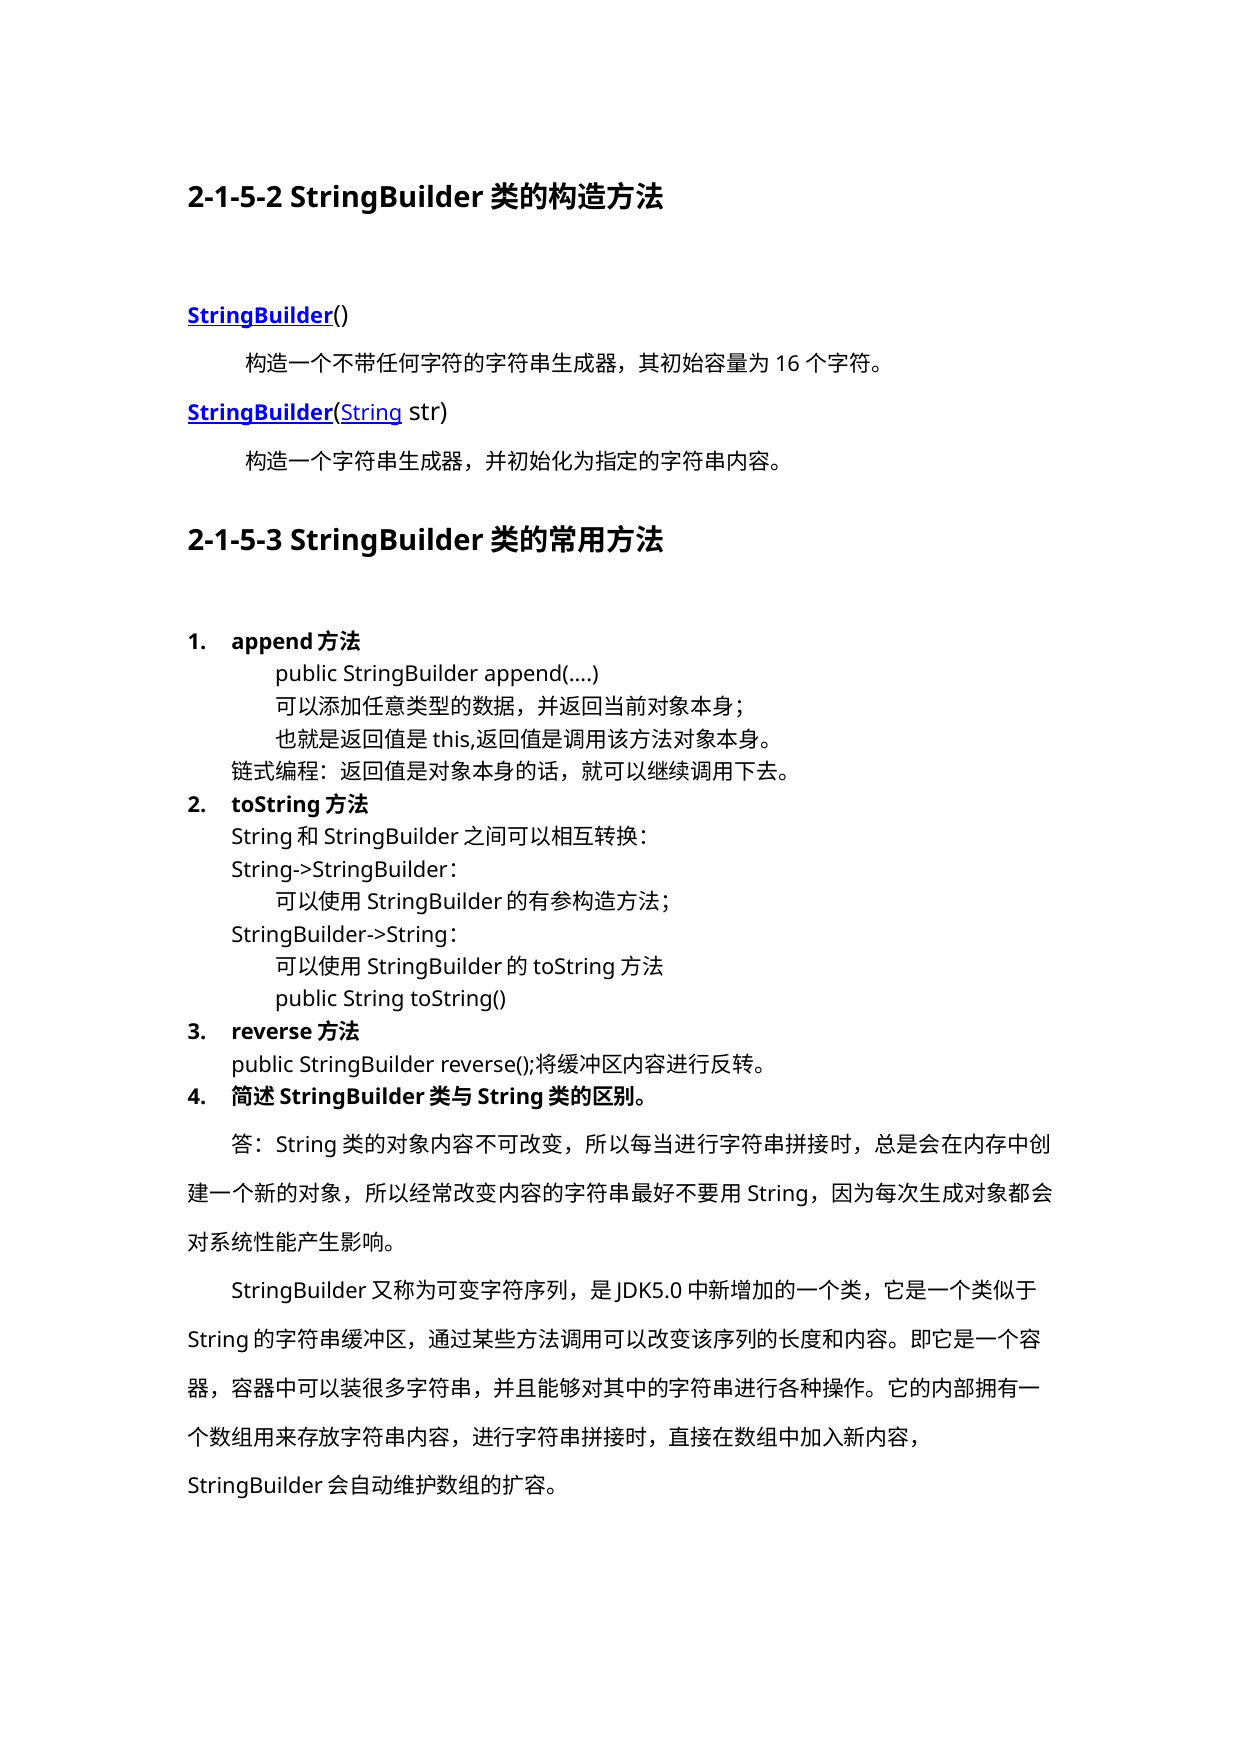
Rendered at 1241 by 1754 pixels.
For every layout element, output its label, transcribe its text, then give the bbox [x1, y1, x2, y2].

list reverse方法 [187, 1014, 1053, 1046]
text StringBuilder(String str) 构造一个字符串生成器，并初始化为指定的字符串内容。 [187, 378, 1053, 476]
list public StringBuilder append(….) [231, 656, 1053, 689]
list toString方法 [187, 786, 1053, 819]
list 可以添加任意类型的数据，并返回当前对象本身； [231, 689, 1053, 721]
text StringBuilder() 构造一个不带任何字符的字符串生成器，其初始容量为 16 个字符。 [187, 281, 1053, 378]
list public String toString() [231, 981, 1053, 1014]
text 答：String类的对象内容不可改变，所以每当进行字符串拼接时，总是会在内存中创建一个新的对象，所以经常改变内容的字符串最好不要用String，因为每次生成对象都会对系统性能产生影响。 [187, 1127, 1053, 1257]
text 链式编程：返回值是对象本身的话，就可以继续调用下去。 [187, 754, 1053, 786]
subtitle 2-1-5-3 StringBuilder类的常用方法 [187, 505, 1053, 570]
list String和StringBuilder之间可以相互转换： [231, 819, 1053, 851]
subtitle 2-1-5-2 StringBuilder类的构造方法 [187, 162, 1053, 227]
list StringBuilder->String： [231, 916, 1053, 949]
list public StringBuilder reverse();将缓冲区内容进行反转。 [231, 1046, 1053, 1079]
text StringBuilder又称为可变字符序列，是JDK5.0中新增加的一个类，它是一个类似于String的字符串缓冲区，通过某些方法调用可以改变该序列的长度和内容。即它是一个容器，容器中可以装很多字符串，并且能够对其中的字符串进行各种操作。它的内部拥有一个数组用来存放字符串内容，进行字符串拼接时，直接在数组中加入新内容，StringBuilder会自动维护数组的扩容。 [187, 1273, 1053, 1501]
list 简述StringBuilder类与String类的区别。 [187, 1079, 1053, 1111]
list 也就是返回值是this,返回值是调用该方法对象本身。 [231, 721, 1053, 754]
list 可以使用StringBuilder的toString方法 [231, 949, 1053, 981]
list append方法 [187, 624, 1053, 656]
list 可以使用StringBuilder的有参构造方法； [231, 884, 1053, 916]
list String->StringBuilder： [231, 851, 1053, 884]
